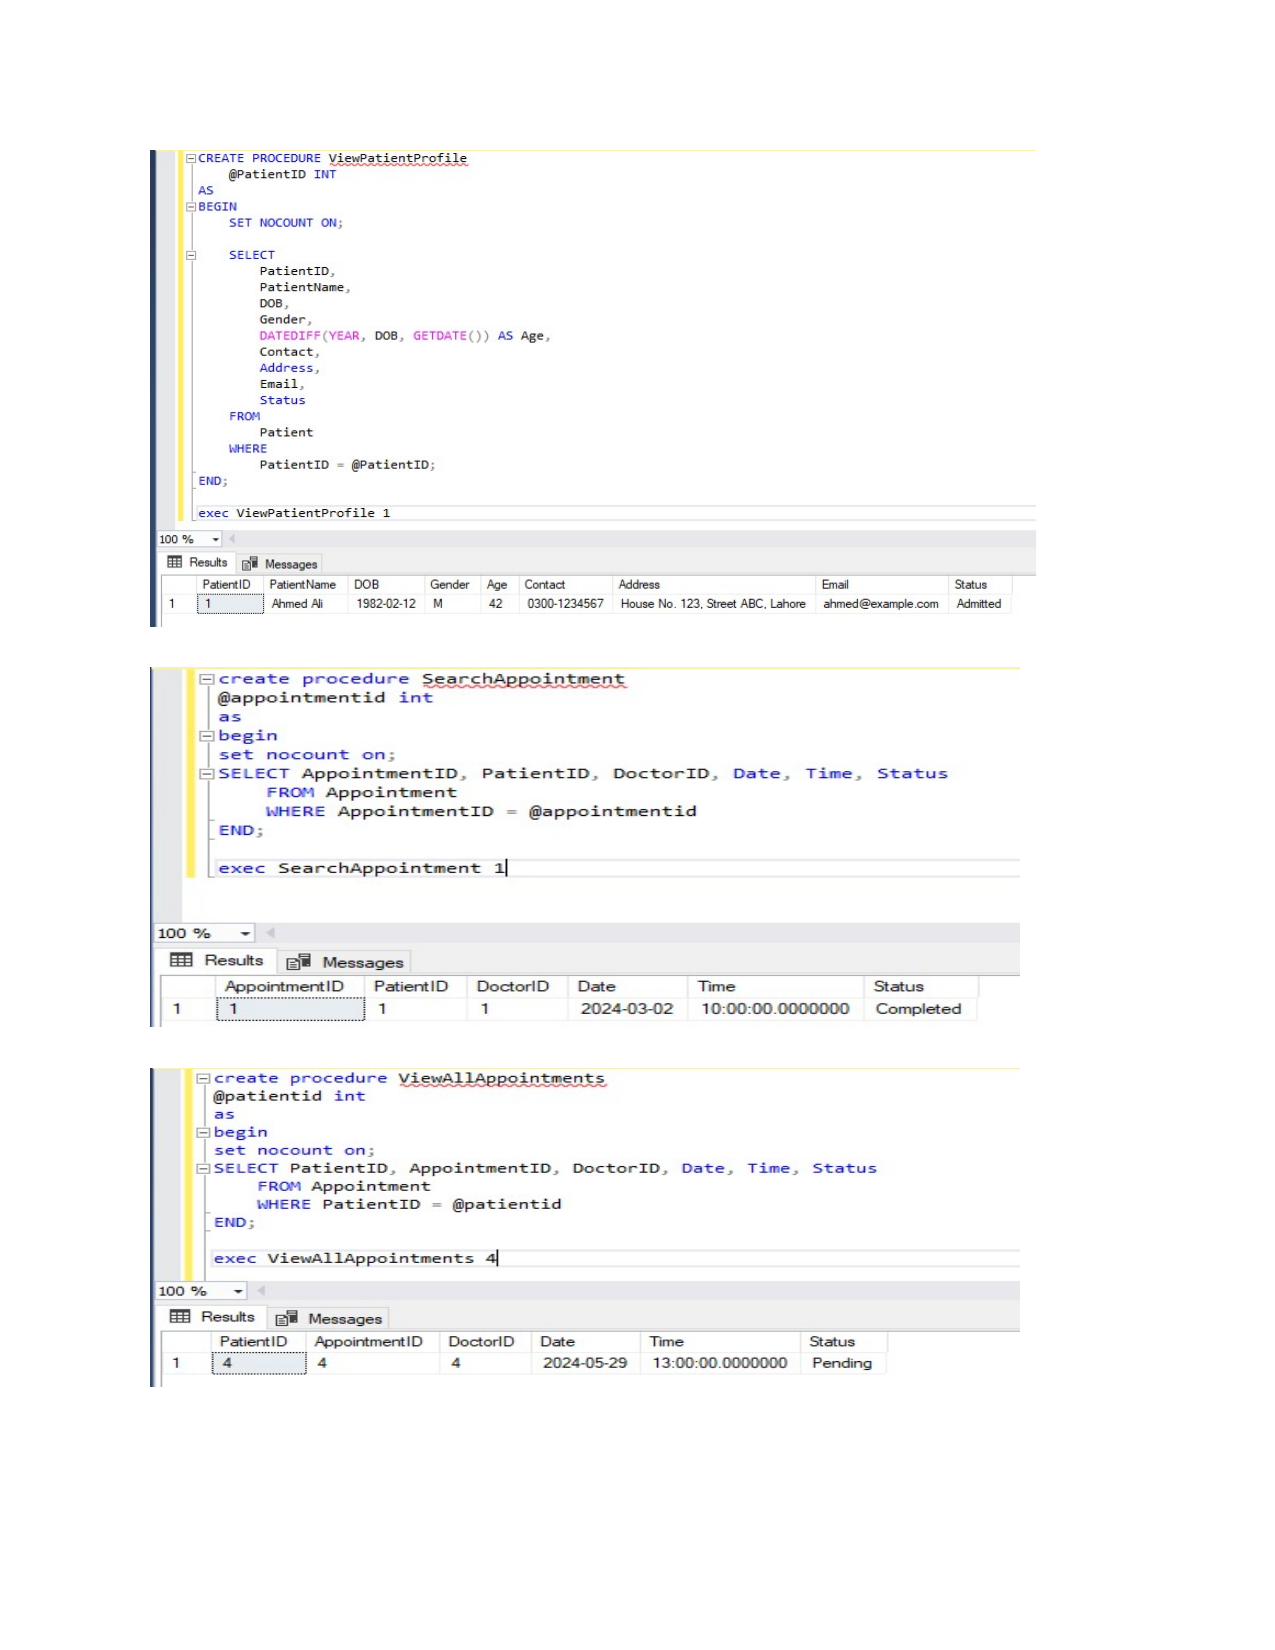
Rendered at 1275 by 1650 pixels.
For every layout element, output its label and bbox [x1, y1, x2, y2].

picture [150, 667, 1020, 1027]
picture [150, 150, 1037, 627]
picture [150, 1068, 1020, 1387]
